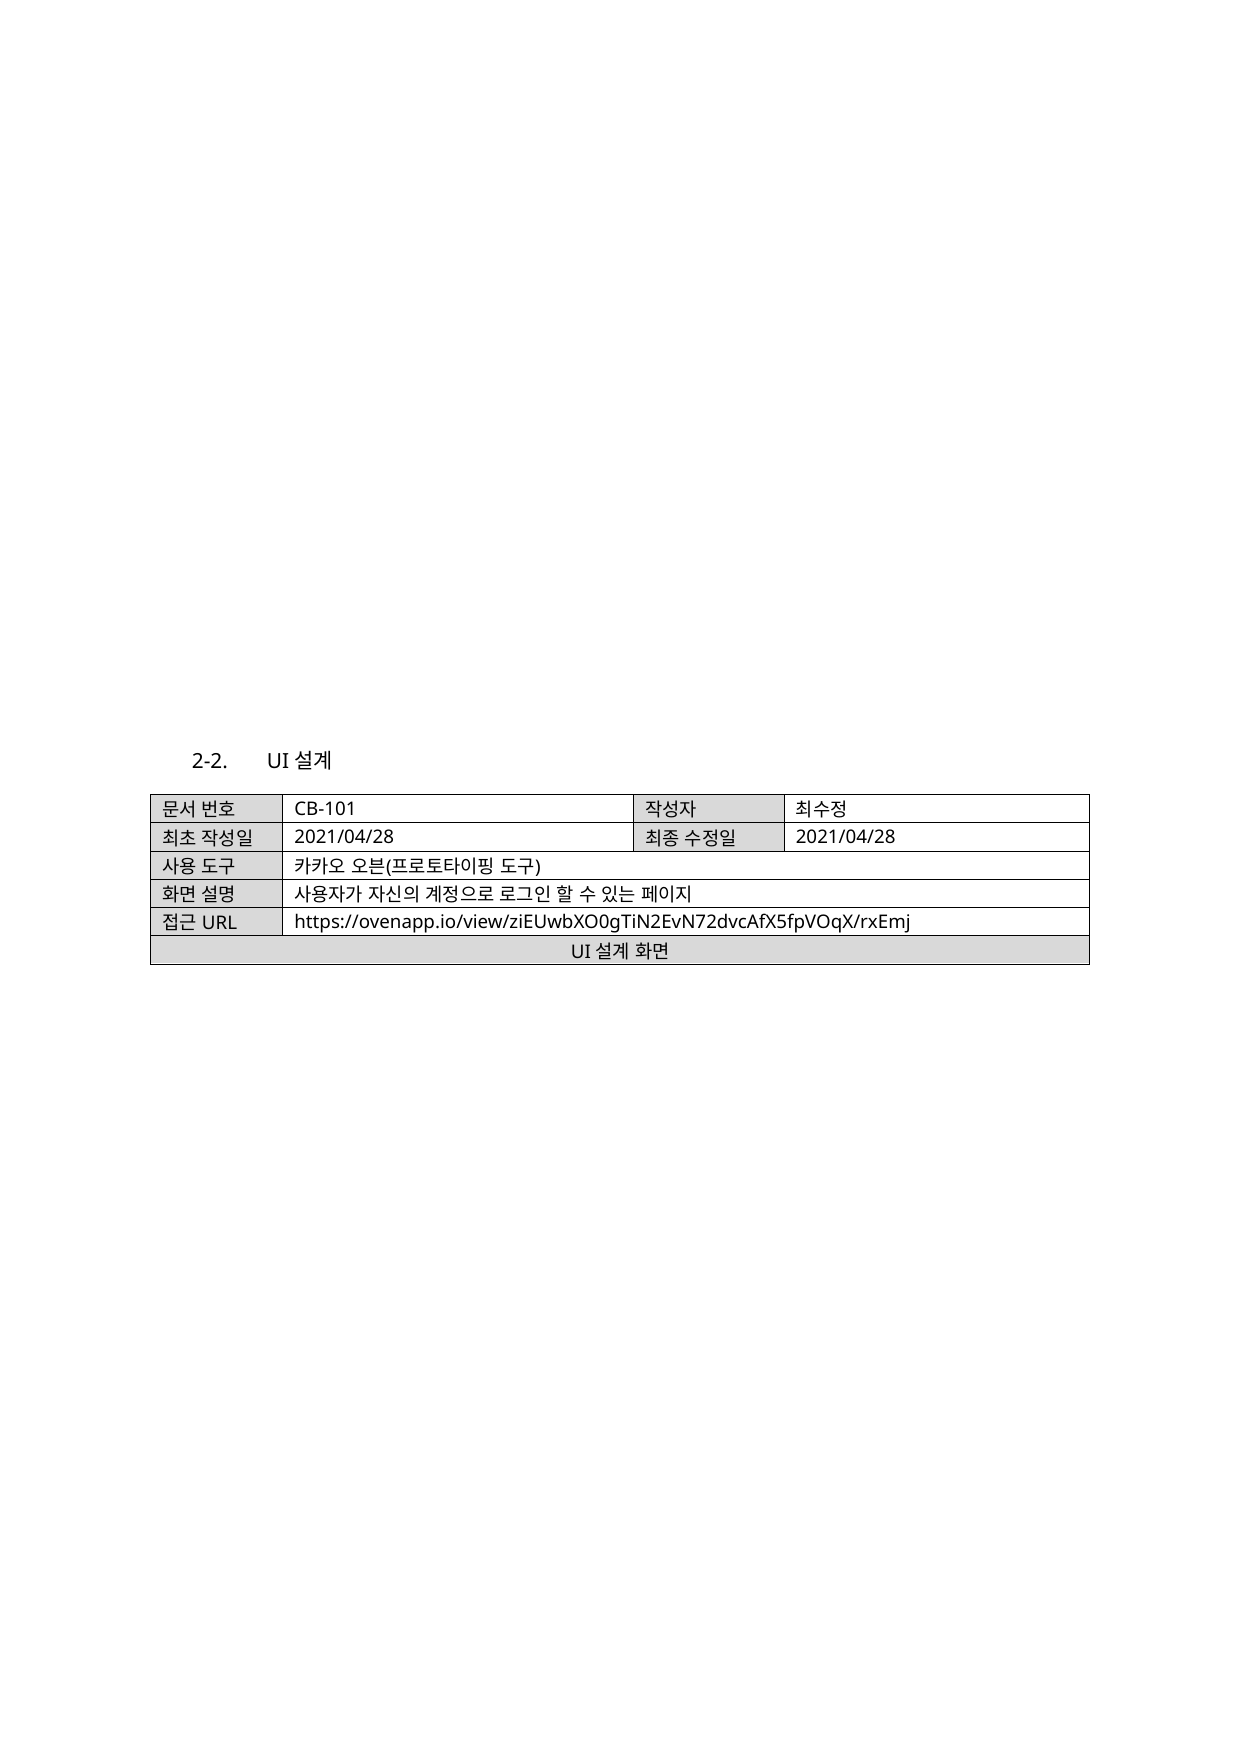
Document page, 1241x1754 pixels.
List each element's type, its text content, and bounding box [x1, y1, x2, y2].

table_cell 접근 URL [151, 908, 282, 935]
table_cell 카카오 오븐(프로토타이핑 도구) [283, 852, 1089, 879]
table_cell 사용자가 자신의 계정으로 로그인 할 수 있는 페이지 [283, 880, 1089, 907]
table_cell https://ovenapp.io/view/ziEUwbXO0gTiN2EvN72dvcAfX5fpVOqX/rxEmj [283, 908, 1089, 935]
table_cell 최초 작성일 [151, 823, 282, 851]
table_header 작성자 [634, 795, 784, 822]
table_cell 화면 설명 [151, 880, 282, 907]
table_cell 사용 도구 [151, 852, 282, 879]
table_cell 최종 수정일 [634, 823, 784, 851]
table_cell 2021/04/28 [785, 823, 1089, 851]
list UI 설계 [192, 745, 1090, 775]
table_header CB-101 [283, 795, 633, 822]
table_cell UI 설계 화면 [151, 936, 1089, 963]
table_cell 2021/04/28 [283, 823, 633, 851]
table_header 최수정 [785, 795, 1089, 822]
table_header 문서 번호 [151, 795, 282, 822]
